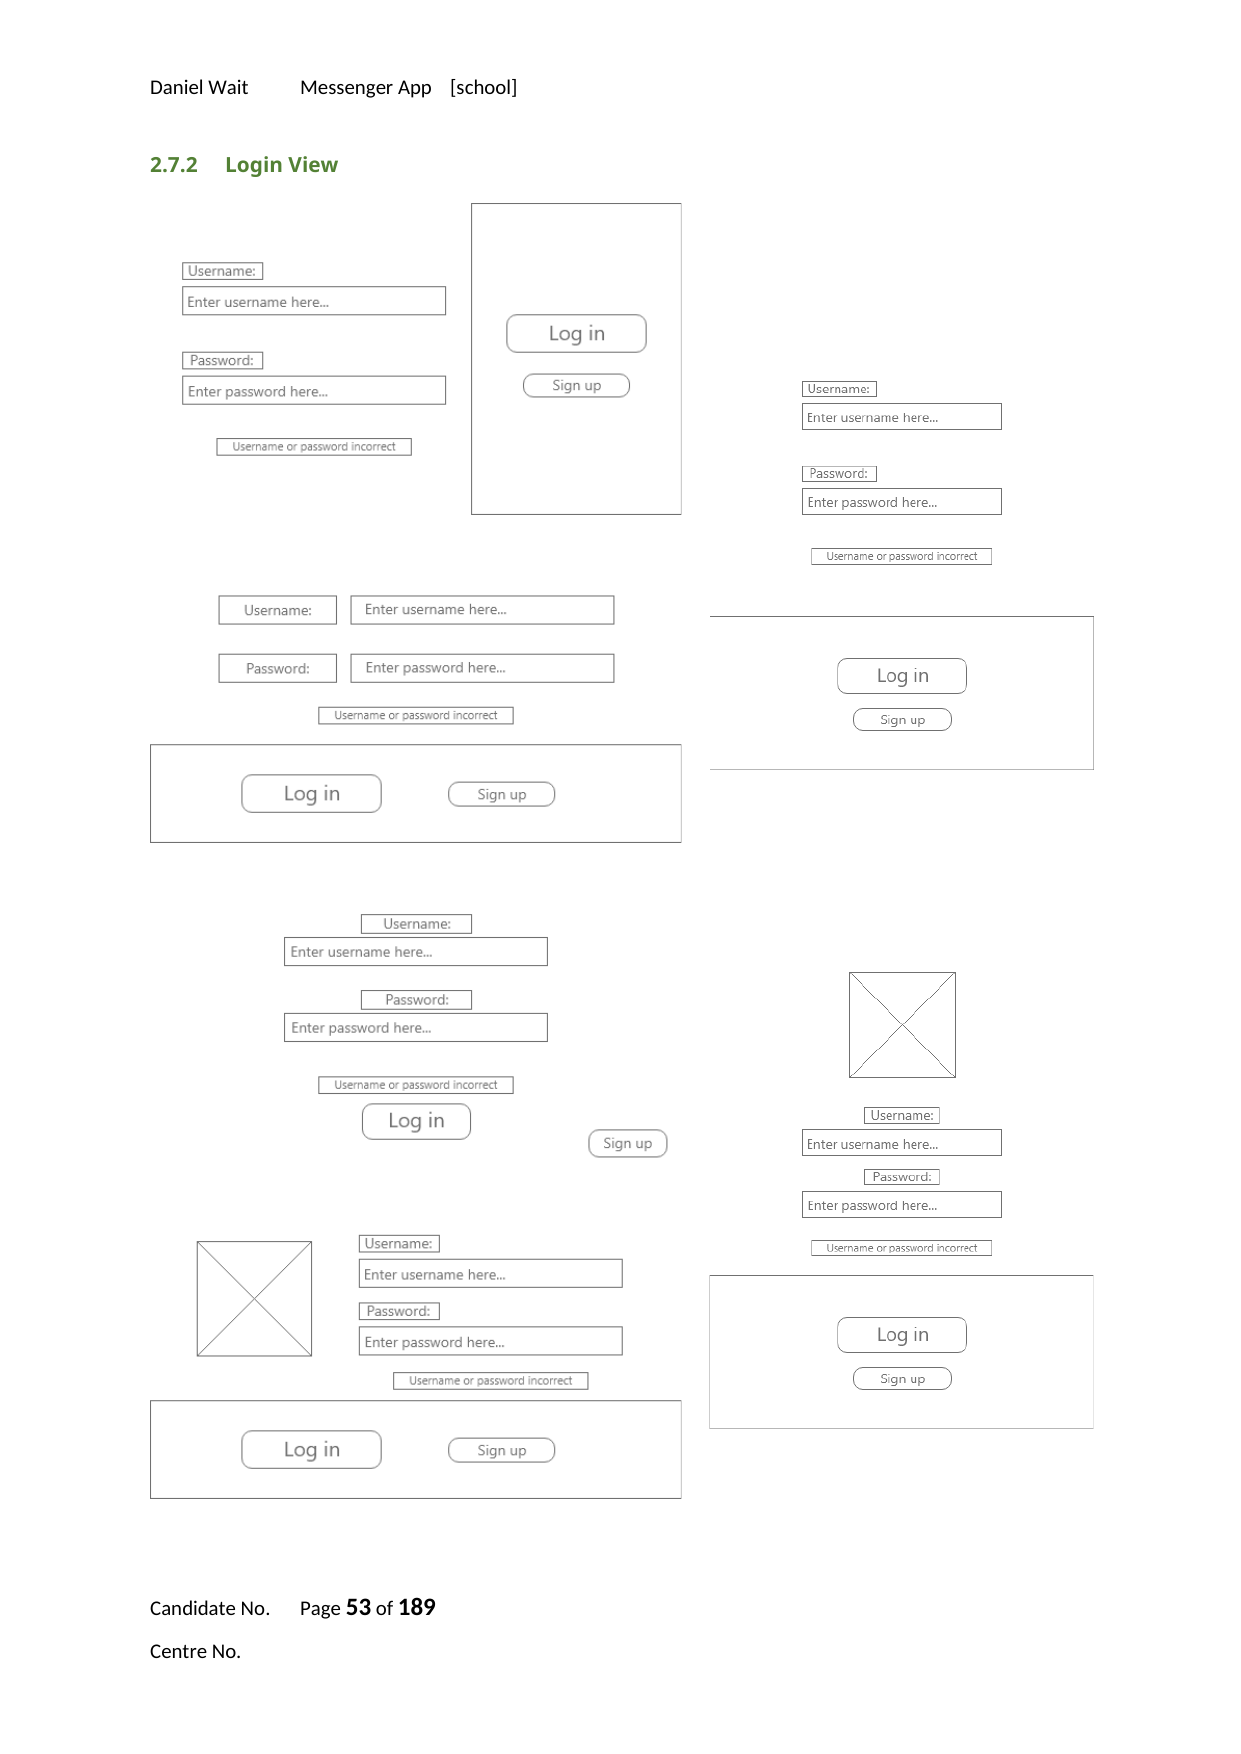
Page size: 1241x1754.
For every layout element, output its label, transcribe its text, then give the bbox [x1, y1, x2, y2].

picture [710, 290, 1094, 770]
picture [150, 1187, 682, 1499]
picture [150, 203, 682, 515]
picture [709, 948, 1094, 1429]
subtitle Login View [150, 150, 1090, 178]
picture [150, 859, 682, 1171]
picture [150, 531, 682, 843]
